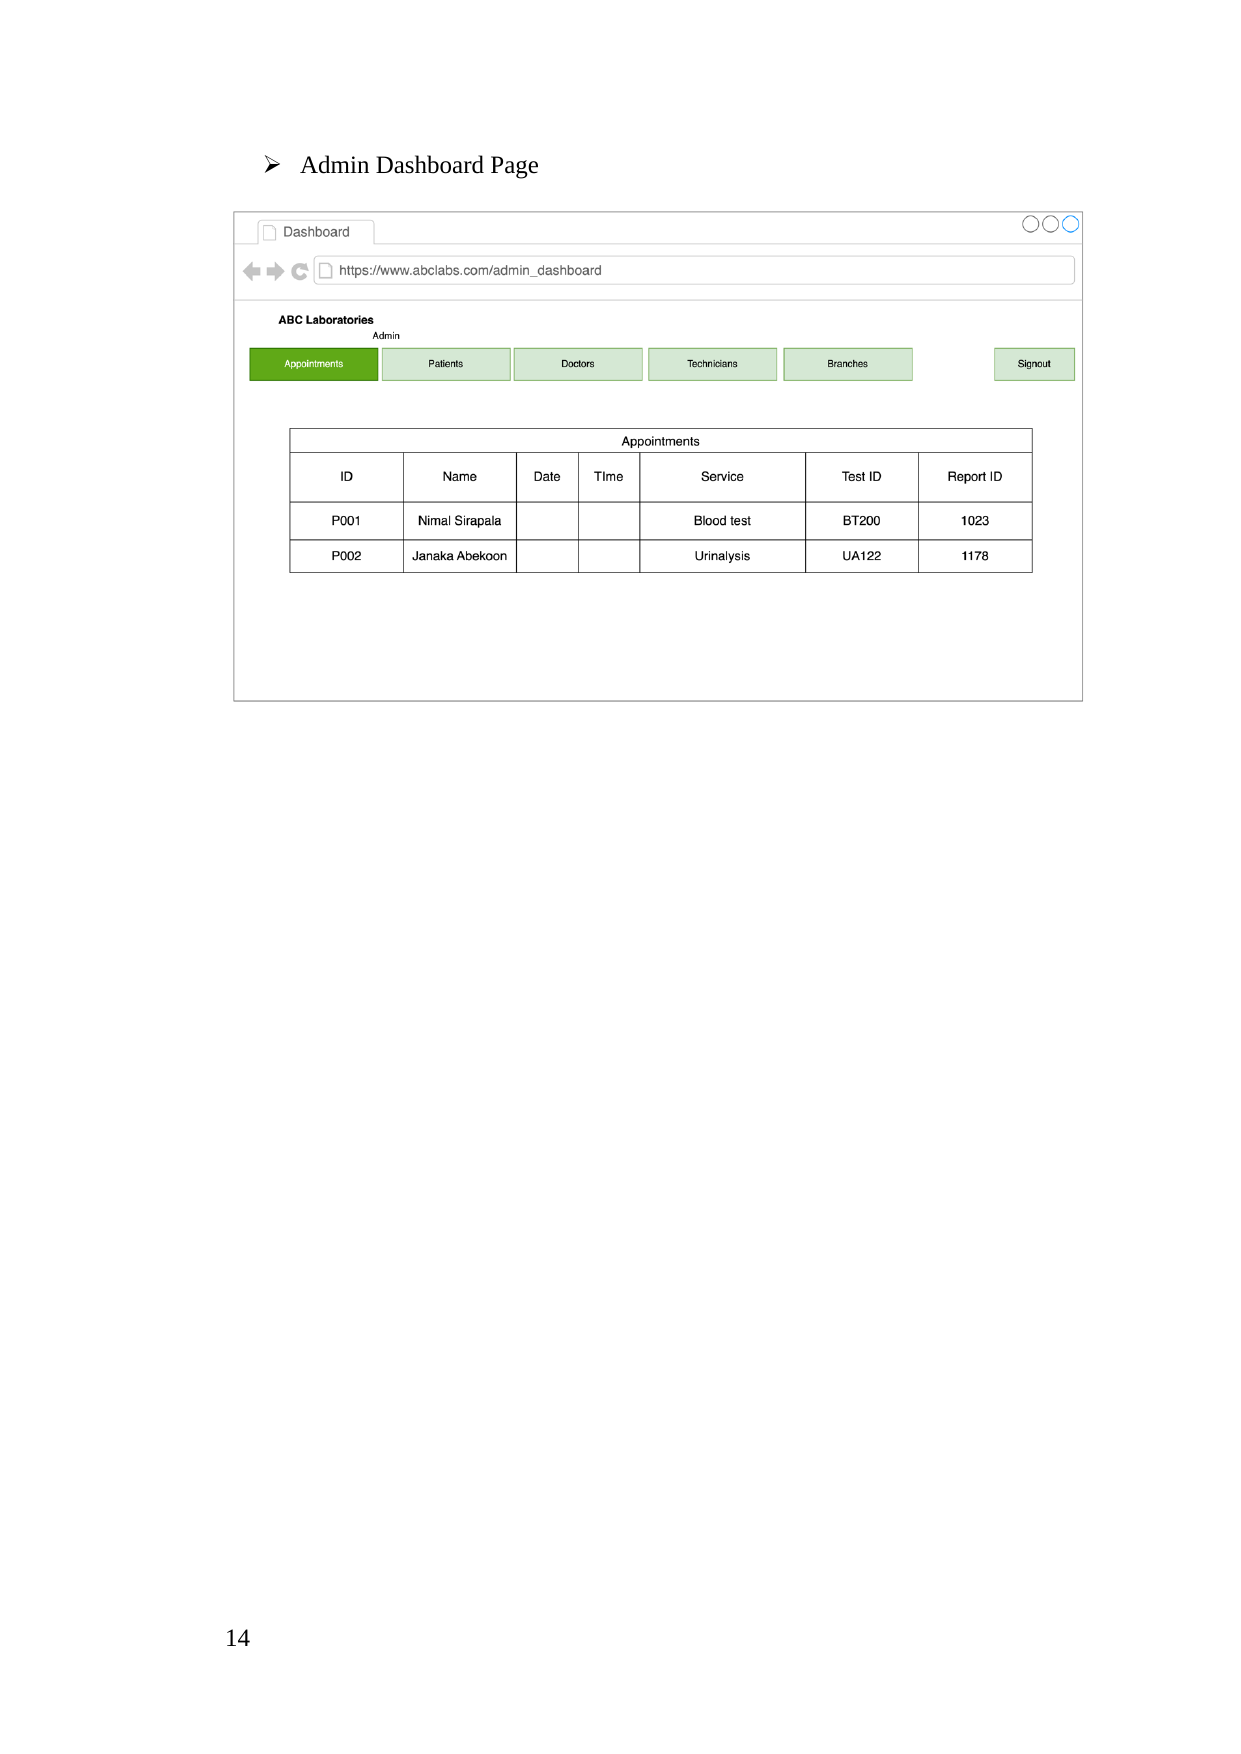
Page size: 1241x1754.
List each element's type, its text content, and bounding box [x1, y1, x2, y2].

picture [225, 203, 1091, 710]
list Admin Dashboard Page [262, 150, 1090, 179]
